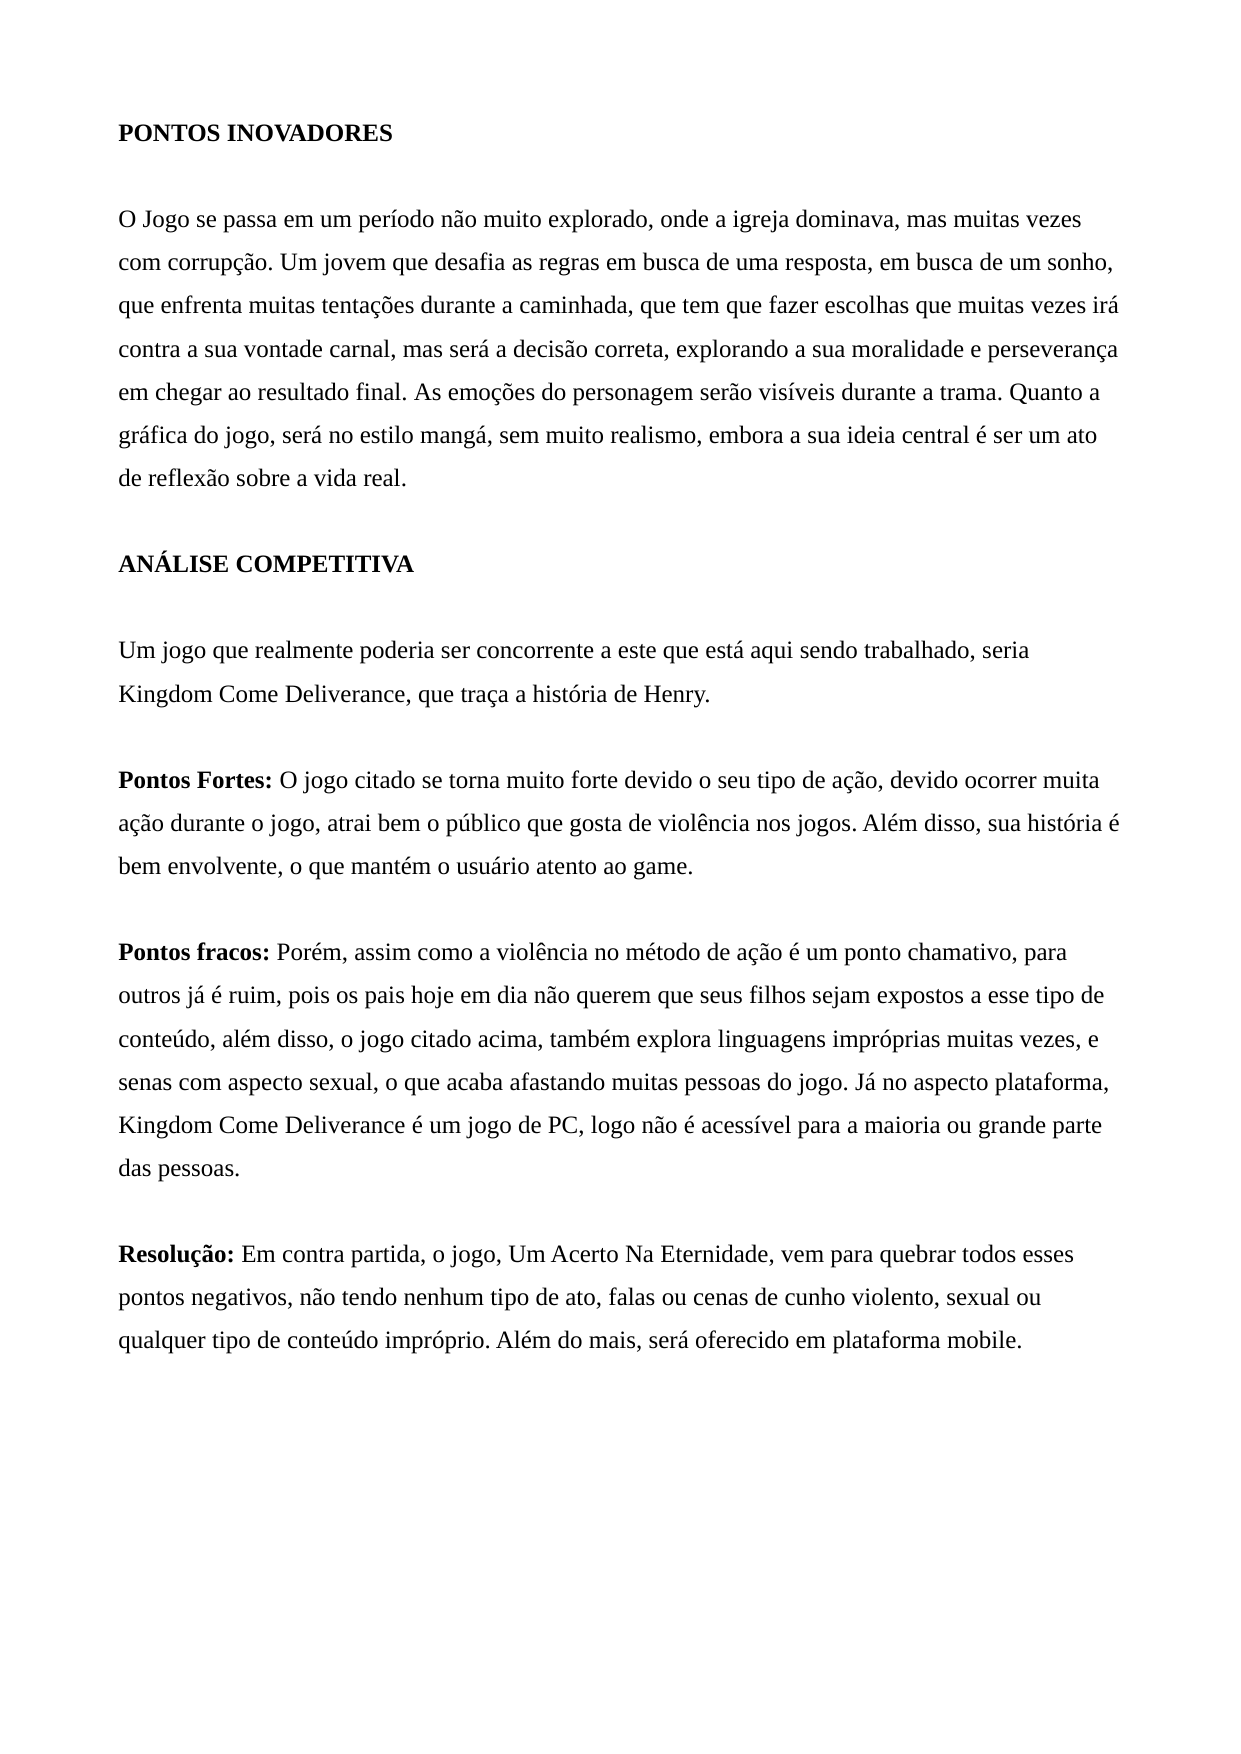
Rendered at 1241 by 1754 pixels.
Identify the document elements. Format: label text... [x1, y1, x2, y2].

text PONTOS INOVADORES O Jogo se passa em um período não muito explorado, onde a igreja dominava, mas muitas vezes com corrupção. Um jovem que desafia as regras em busca de uma resposta, em busca de um sonho, que enfrenta muitas tentações durante a caminhada, que tem que fazer escolhas que muitas vezes irá contra a sua vontade carnal, mas será a decisão correta, explorando a sua moralidade e perseverança em chegar ao resultado final. As emoções do personagem serão visíveis durante a trama. Quanto a gráfica do jogo, será no estilo mangá, sem muito realismo, embora a sua ideia central é ser um ato de reflexão sobre a vida real. [118, 118, 1122, 492]
text ANÁLISE COMPETITIVA [118, 549, 1122, 578]
text Pontos Fortes: O jogo citado se torna muito forte devido o seu tipo de ação, devido ocorrer muita ação durante o jogo, atrai bem o público que gosta de violência nos jogos. Além disso, sua história é bem envolvente, o que mantém o usuário atento ao game. Pontos fracos: Porém, assim como a violência no método de ação é um ponto chamativo, para outros já é ruim, pois os pais hoje em dia não querem que seus filhos sejam expostos a esse tipo de conteúdo, além disso, o jogo citado acima, também explora linguagens impróprias muitas vezes, e senas com aspecto sexual, o que acaba afastando muitas pessoas do jogo. Já no aspecto plataforma, Kingdom Come Deliverance é um jogo de PC, logo não é acessível para a maioria ou grande parte das pessoas. Resolução: Em contra partida, o jogo, Um Acerto Na Eternidade, vem para quebrar todos esses pontos negativos, não tendo nenhum tipo de ato, falas ou cenas de cunho violento, sexual ou qualquer tipo de conteúdo impróprio. Além do mais, será oferecido em plataforma mobile. [118, 765, 1122, 1354]
text Um jogo que realmente poderia ser concorrente a este que está aqui sendo trabalhado, seria Kingdom Come Deliverance, que traça a história de Henry. [118, 592, 1122, 707]
